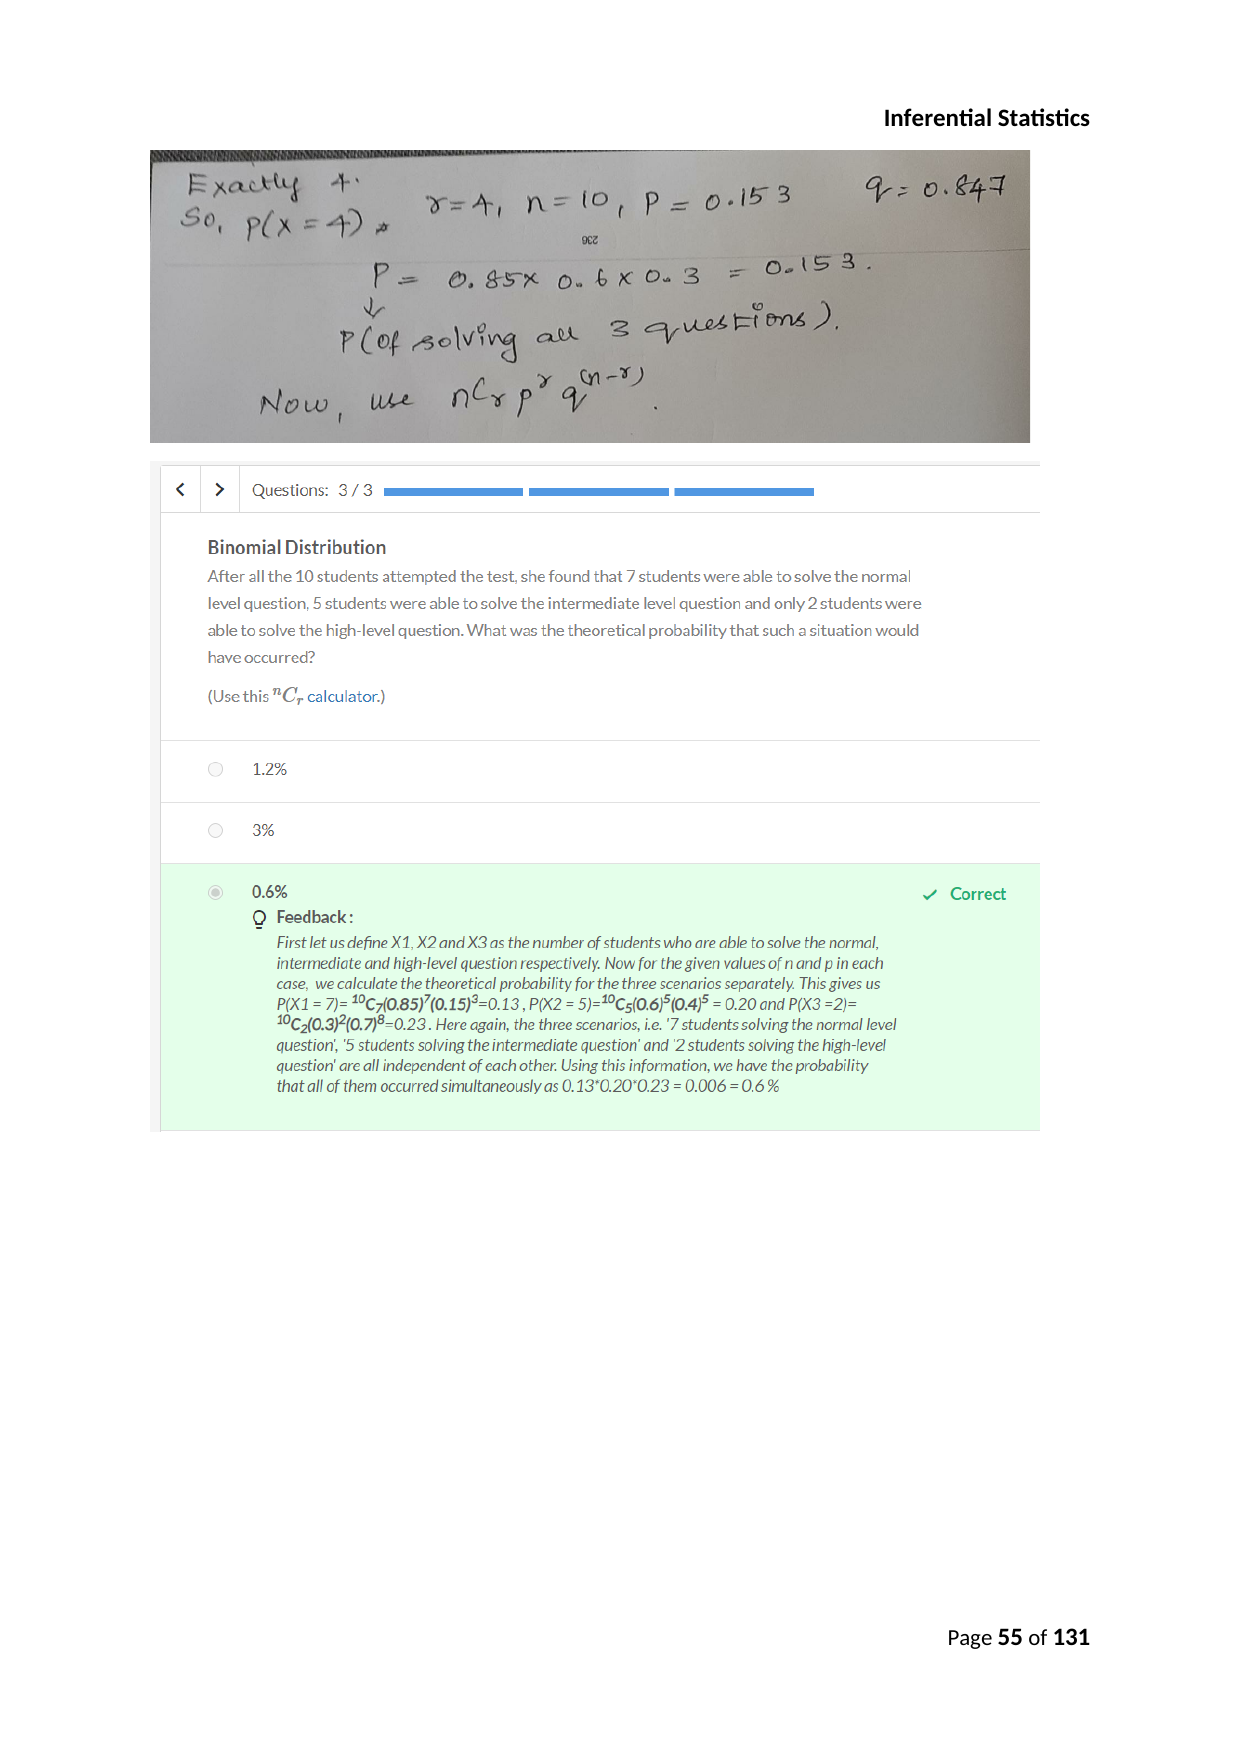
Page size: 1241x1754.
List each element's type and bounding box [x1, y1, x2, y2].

picture [150, 461, 1040, 1132]
picture [150, 150, 1030, 443]
